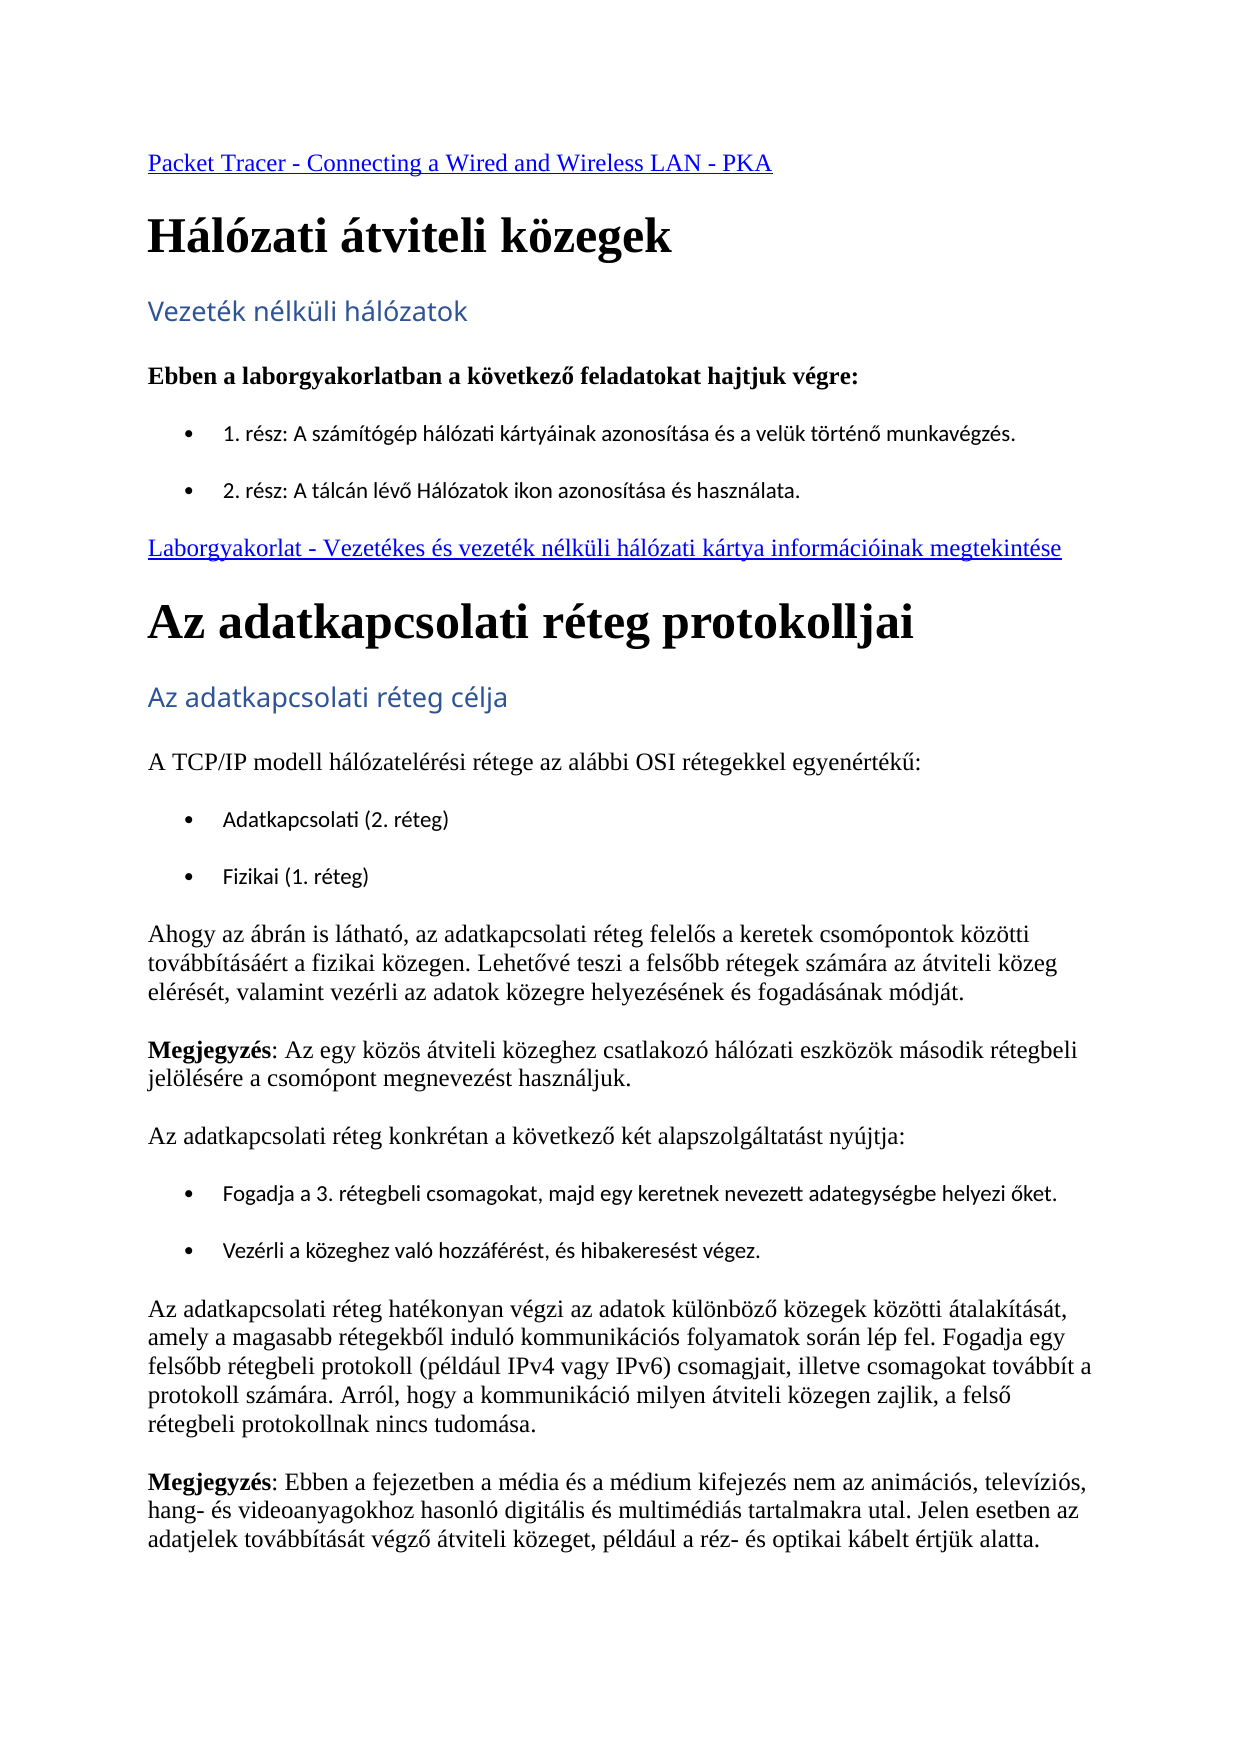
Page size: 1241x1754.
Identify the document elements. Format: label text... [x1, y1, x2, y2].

list Fizikai (1. réteg) [185, 862, 1093, 890]
text Ahogy az ábrán is látható, az adatkapcsolati réteg felelős a keretek csomópontok közötti továbbításáért a fizikai közegen. Lehetővé teszi a felsőbb rétegek számára az átviteli közeg elérését, valamint vezérli az adatok közegre helyezésének és fogadásának módját. [148, 919, 1093, 1006]
text A TCP/IP modell hálózatelérési rétege az alábbi OSI rétegekkel egyenértékű: [148, 747, 1093, 776]
subtitle Az adatkapcsolati réteg protokolljai [148, 591, 1093, 649]
list 1. rész: A számítógép hálózati kártyáinak azonosítása és a velük történő munkavégzés. [185, 419, 1093, 447]
subtitle Az adatkapcsolati réteg célja [148, 678, 1093, 715]
text Laborgyakorlat - Vezetékes és vezeték nélküli hálózati kártya információinak megtekintése [148, 533, 1093, 562]
subtitle Vezeték nélküli hálózatok [148, 292, 1093, 329]
text Az adatkapcsolati réteg konkrétan a következő két alapszolgáltatást nyújtja: [148, 1121, 1093, 1150]
text Megjegyzés: Ebben a fejezetben a média és a médium kifejezés nem az animációs, televíziós, hang- és videoanyagokhoz hasonló digitális és multimédiás tartalmakra utal. Jelen esetben az adatjelek továbbítását végző átviteli közeget, például a réz- és optikai kábelt értjük alatta. [148, 1467, 1093, 1553]
text Megjegyzés: Az egy közös átviteli közeghez csatlakozó hálózati eszközök második rétegbeli jelölésére a csomópont megnevezést használjuk. [148, 1035, 1093, 1092]
list 2. rész: A tálcán lévő Hálózatok ikon azonosítása és használata. [185, 476, 1093, 504]
text Az adatkapcsolati réteg hatékonyan végzi az adatok különböző közegek közötti átalakítását, amely a magasabb rétegekből induló kommunikációs folyamatok során lép fel. Fogadja egy felsőbb rétegbeli protokoll (például IPv4 vagy IPv6) csomagjait, illetve csomagokat továbbít a protokoll számára. Arról, hogy a kommunikáció milyen átviteli közegen zajlik, a felső rétegbeli protokollnak nincs tudomása. [148, 1294, 1093, 1437]
text Ebben a laborgyakorlatban a következő feladatokat hajtjuk végre: [148, 361, 1093, 390]
text Packet Tracer - Connecting a Wired and Wireless LAN - PKA [148, 148, 1093, 176]
subtitle Hálózati átviteli közegek [148, 206, 1093, 263]
list Fogadja a 3. rétegbeli csomagokat, majd egy keretnek nevezett adategységbe helyezi őket. [185, 1179, 1093, 1207]
list Vezérli a közeghez való hozzáférést, és hibakeresést végez. [185, 1236, 1093, 1264]
list Adatkapcsolati (2. réteg) [185, 805, 1093, 833]
